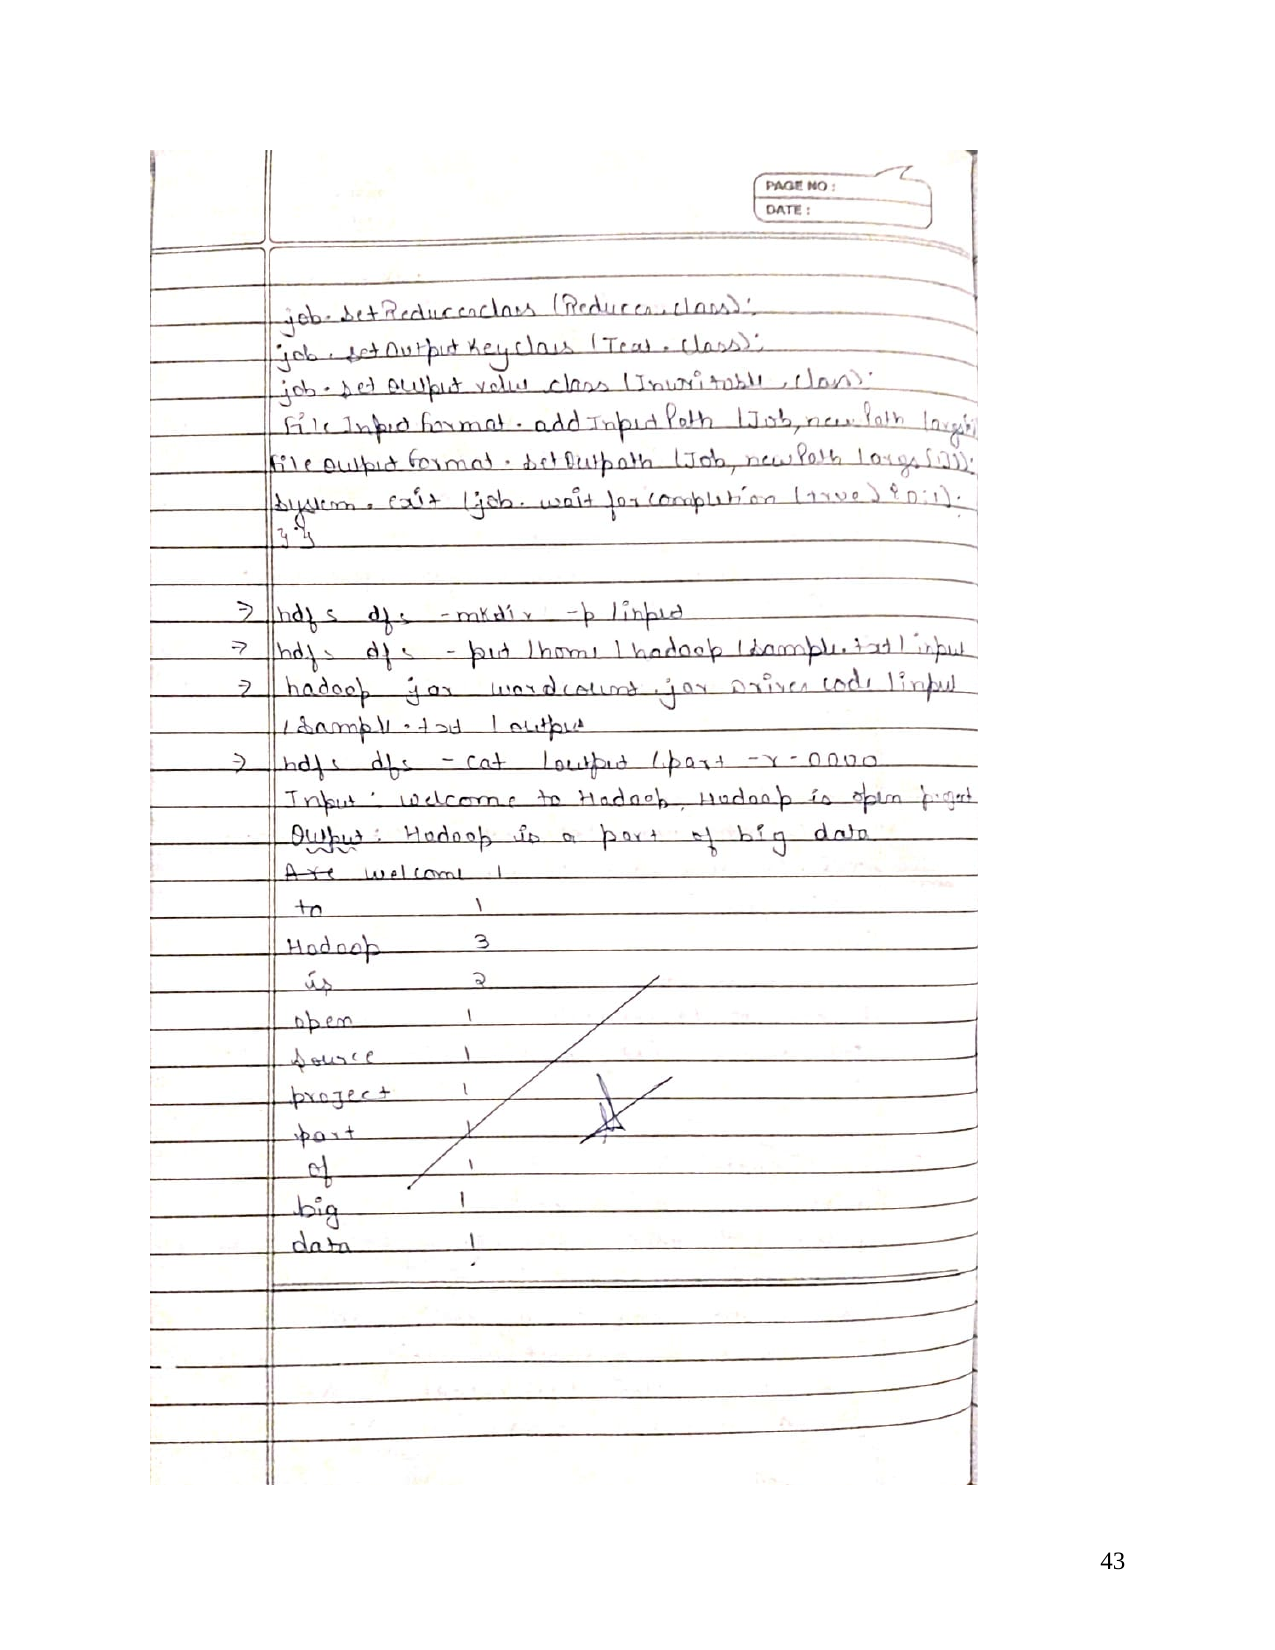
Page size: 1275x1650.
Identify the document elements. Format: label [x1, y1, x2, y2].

picture [150, 150, 978, 1485]
